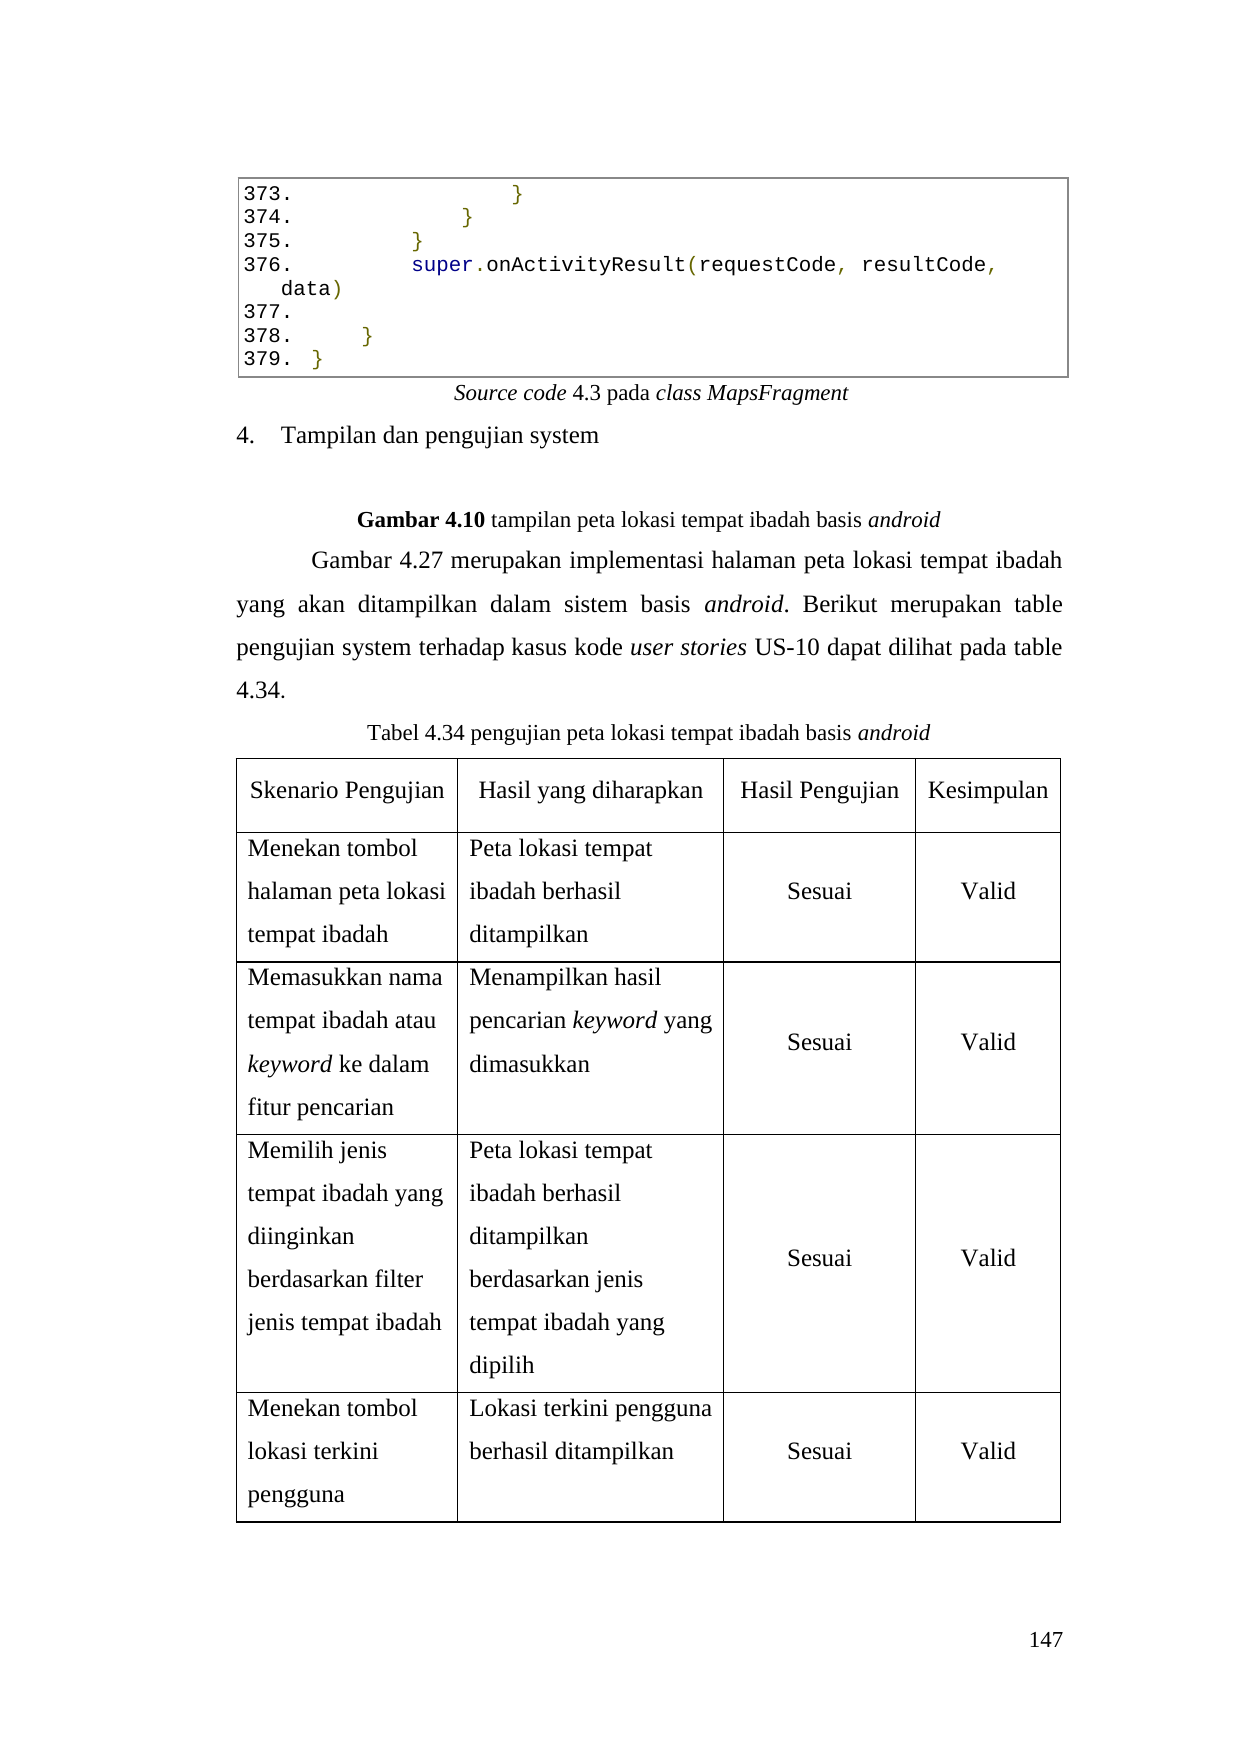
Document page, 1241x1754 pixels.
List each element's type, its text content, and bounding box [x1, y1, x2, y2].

table_cell Menampilkan hasil pencarian keyword yang dimasukkan [458, 963, 723, 1134]
table_cell Memilih jenis tempat ibadah yang diinginkan berdasarkan filter jenis tempat ibadah [237, 1135, 457, 1392]
table_header Hasil Pengujian [724, 759, 915, 832]
table_cell Menekan tombol halaman peta lokasi tempat ibadah [237, 833, 457, 961]
list } [239, 319, 1067, 343]
table_cell Sesuai [724, 1135, 915, 1392]
list super.onActivityResult(requestCode, resultCode, data) [239, 248, 1067, 301]
table_cell Lokasi terkini pengguna berhasil ditampilkan [458, 1393, 723, 1521]
list Tampilan dan pengujian system [236, 420, 1063, 448]
table_cell Sesuai [724, 1393, 915, 1521]
table_header Hasil yang diharapkan [458, 759, 723, 832]
table_cell Valid [916, 1393, 1060, 1521]
list Source code 4.3 pada class MapsFragment [236, 378, 1063, 406]
table_cell Valid [916, 963, 1060, 1134]
table_cell Valid [916, 1135, 1060, 1392]
table_header Kesimpulan [916, 759, 1060, 832]
list } [239, 201, 1067, 224]
text Gambar 4.27 merupakan implementasi halaman peta lokasi tempat ibadah yang akan ditampilkan dalam sistem basis android. Berikut merupakan table pengujian system terhadap kasus kode user stories US-10 dapat dilihat pada table 4.34. [236, 546, 1063, 704]
table_cell Peta lokasi tempat ibadah berhasil ditampilkan [458, 833, 723, 961]
table_cell Menekan tombol lokasi terkini pengguna [237, 1393, 457, 1521]
table_cell Peta lokasi tempat ibadah berhasil ditampilkan berdasarkan jenis tempat ibadah yang dipilih [458, 1135, 723, 1392]
table_cell Memasukkan nama tempat ibadah atau keyword ke dalam fitur pencarian [237, 963, 457, 1134]
table_cell Valid [916, 833, 1060, 961]
text Gambar 4.10 tampilan peta lokasi tempat ibadah basis android [236, 506, 1063, 532]
list Tabel 4.34 pengujian peta lokasi tempat ibadah basis android [236, 719, 1063, 745]
table_cell Sesuai [724, 963, 915, 1134]
list } [239, 224, 1067, 248]
table_cell Sesuai [724, 833, 915, 961]
list } [239, 179, 1067, 201]
list } [239, 343, 1067, 376]
table_header Skenario Pengujian [237, 759, 457, 832]
